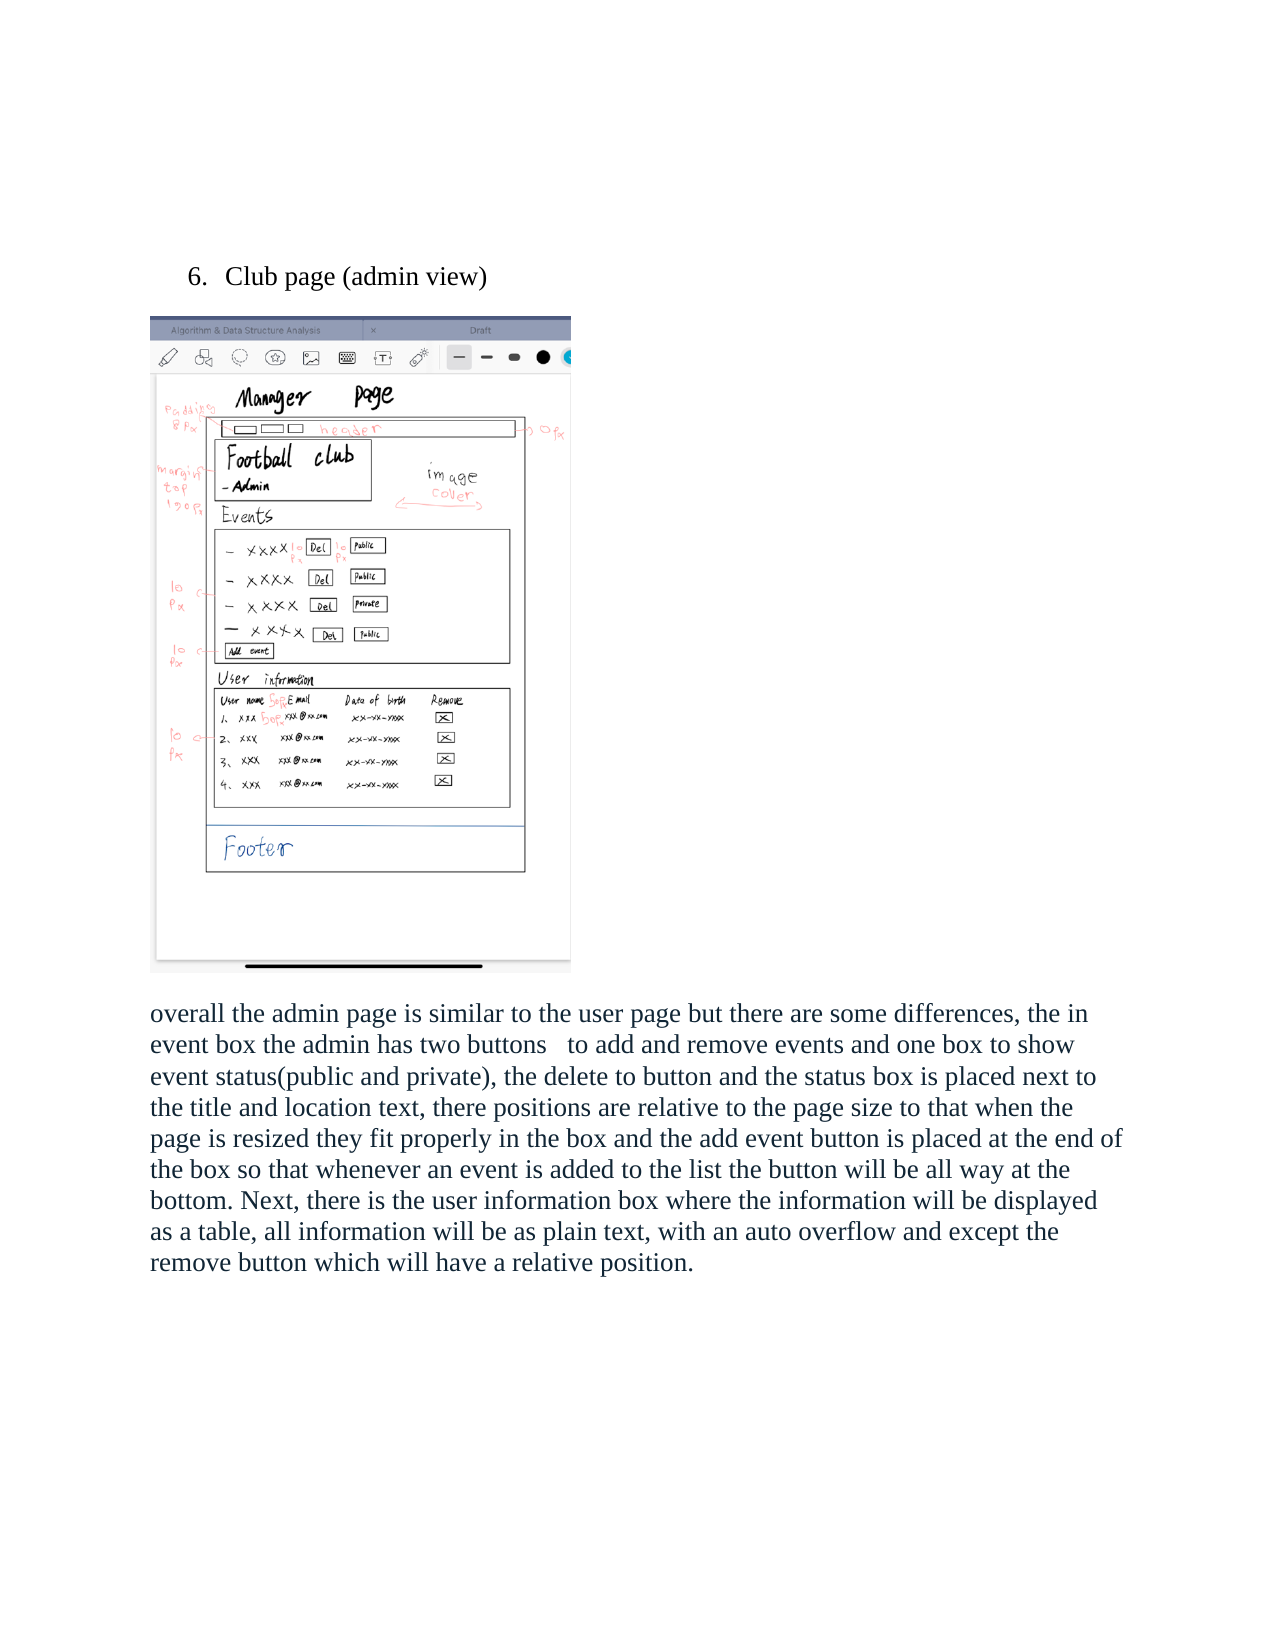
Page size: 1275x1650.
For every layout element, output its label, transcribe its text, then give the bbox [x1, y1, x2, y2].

picture [150, 316, 571, 973]
list Club page (admin view) [187, 260, 1125, 291]
text overall the admin page is similar to the user page but there are some differences, the in event box the admin has two buttons to add and remove events and one box to show event status(public and private), the delete to button and the status box is placed next to the title and location text, there positions are relative to the page size to that when the page is resized they fit properly in the box and the add event button is placed at the end of the box so that whenever an event is added to the list the button will be all way at the bottom. Next, there is the user information box where the information will be displayed as a table, all information will be as plain text, with an auto overflow and except the remove button which will have a relative position. [150, 997, 1125, 1278]
